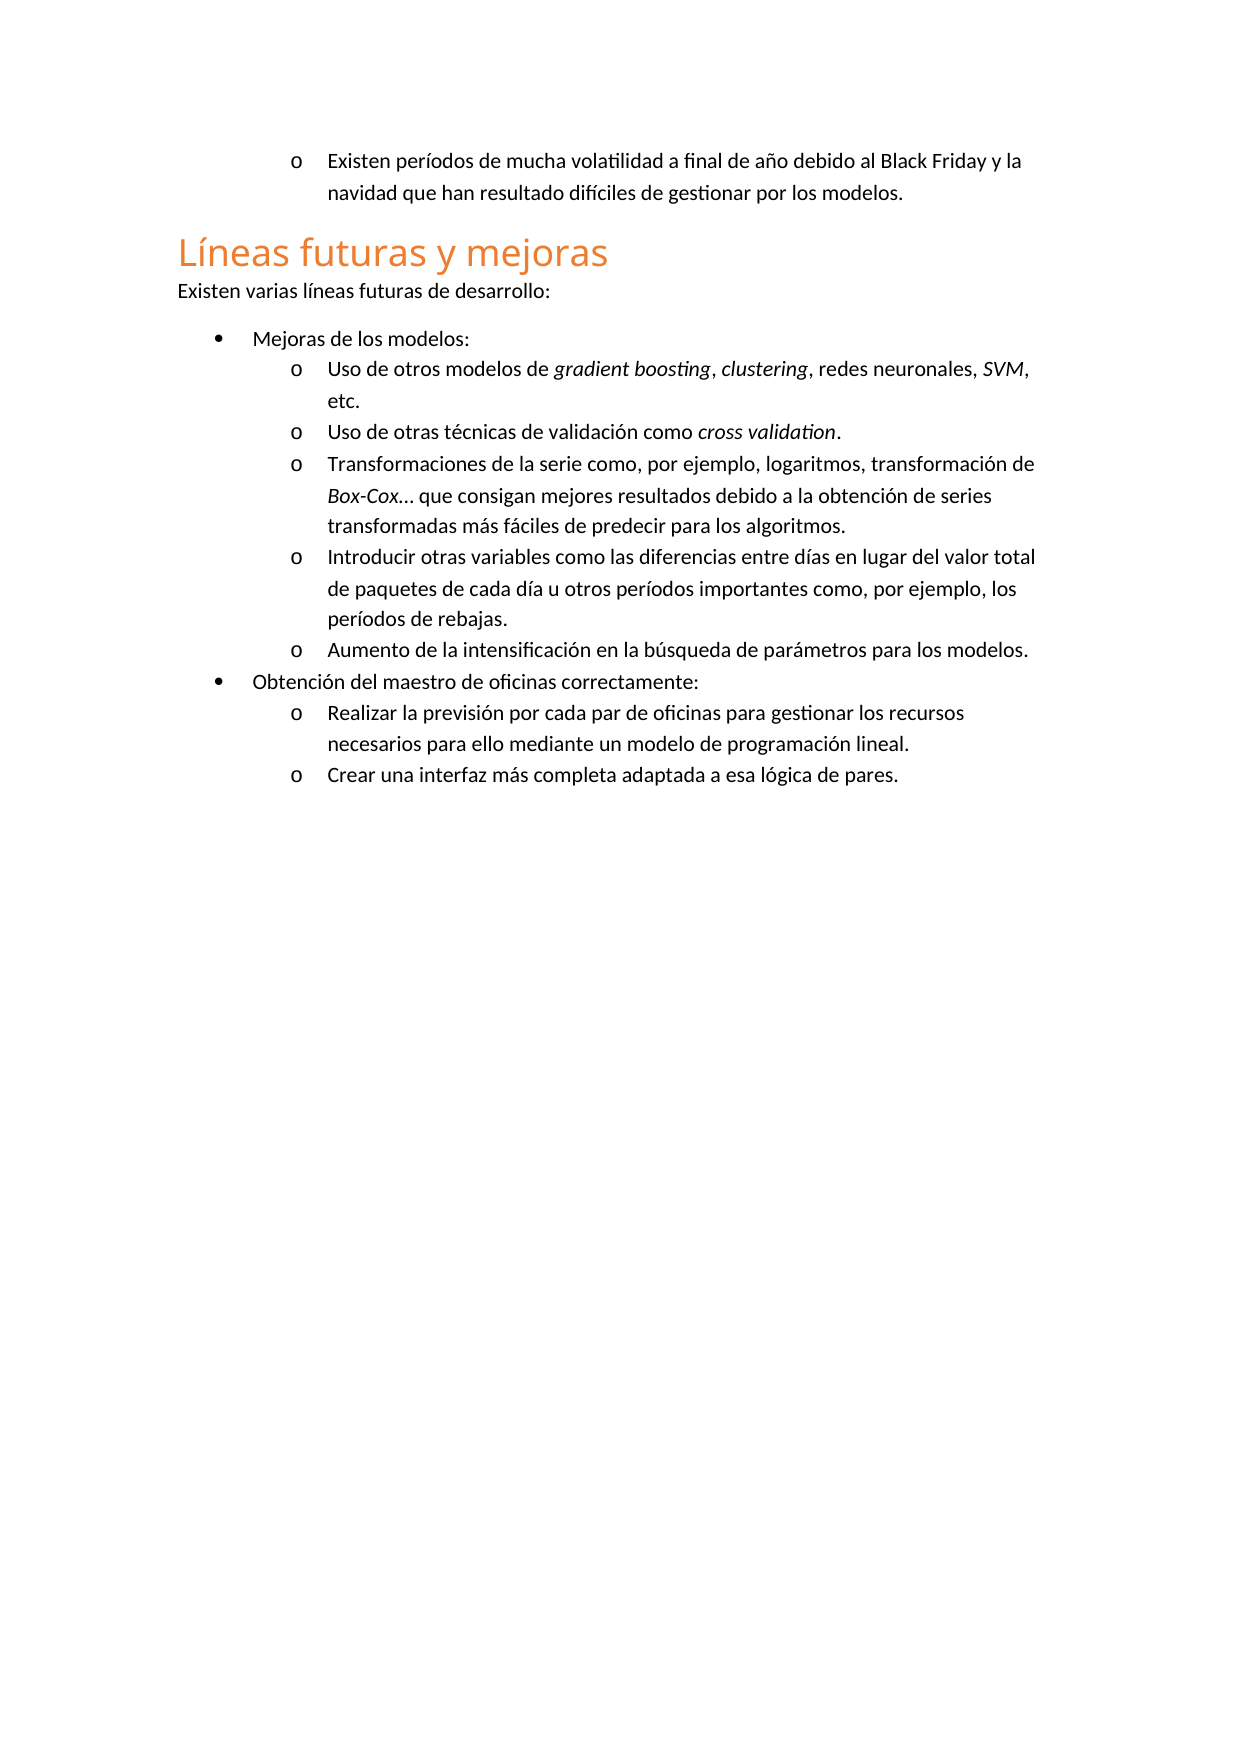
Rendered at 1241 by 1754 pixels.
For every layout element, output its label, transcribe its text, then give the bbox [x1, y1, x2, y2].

list Uso de otros modelos de gradient boosting, clustering, redes neuronales, SVM, etc. [290, 356, 1063, 414]
list Aumento de la intensificación en la búsqueda de parámetros para los modelos. [290, 636, 1063, 664]
list Realizar la previsión por cada par de oficinas para gestionar los recursos necesarios para ello mediante un modelo de programación lineal. [290, 699, 1063, 757]
list Mejoras de los modelos: [215, 325, 1063, 352]
list Existen períodos de mucha volatilidad a final de año debido al Black Friday y la navidad que han resultado difíciles de gestionar por los modelos. [290, 148, 1063, 206]
text Existen varias líneas futuras de desarrollo: [177, 278, 1063, 304]
list Introducir otras variables como las diferencias entre días en lugar del valor total de paquetes de cada día u otros períodos importantes como, por ejemplo, los períodos de rebajas. [290, 543, 1063, 632]
list Obtención del maestro de oficinas correctamente: [215, 668, 1063, 695]
list Crear una interfaz más completa adaptada a esa lógica de pares. [290, 761, 1063, 789]
list Uso de otras técnicas de validación como cross validation. [290, 418, 1063, 446]
subtitle Líneas futuras y mejoras [177, 227, 1063, 278]
list Transformaciones de la serie como, por ejemplo, logaritmos, transformación de Box-Cox… que consigan mejores resultados debido a la obtención de series transformadas más fáciles de predecir para los algoritmos. [290, 450, 1063, 539]
